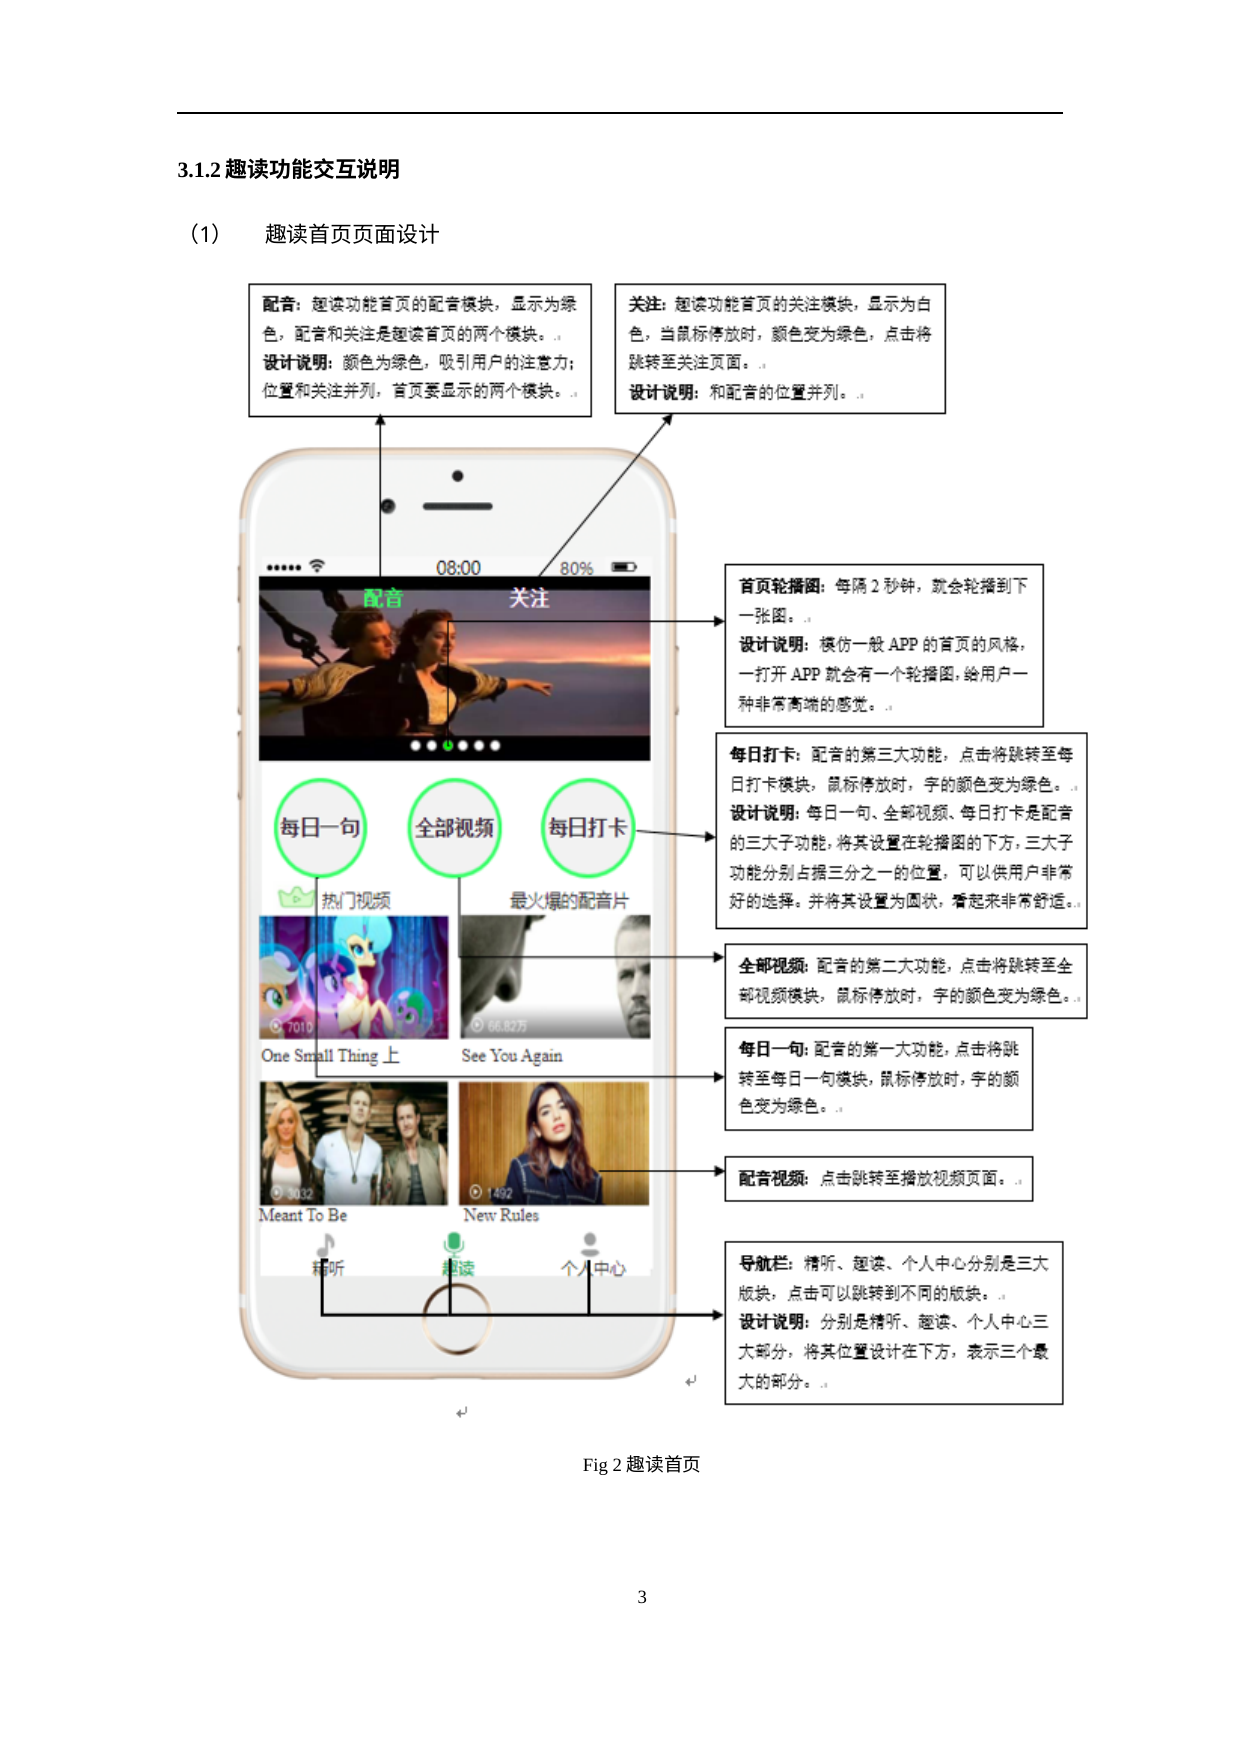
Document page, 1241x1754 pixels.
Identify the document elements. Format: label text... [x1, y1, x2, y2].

title 趣读首页页面设计 [177, 216, 1063, 249]
subtitle 3.1.2趣读功能交互说明 [177, 152, 1063, 184]
text Fig 2 趣读首页 [177, 1447, 1063, 1480]
picture [221, 279, 1094, 1421]
